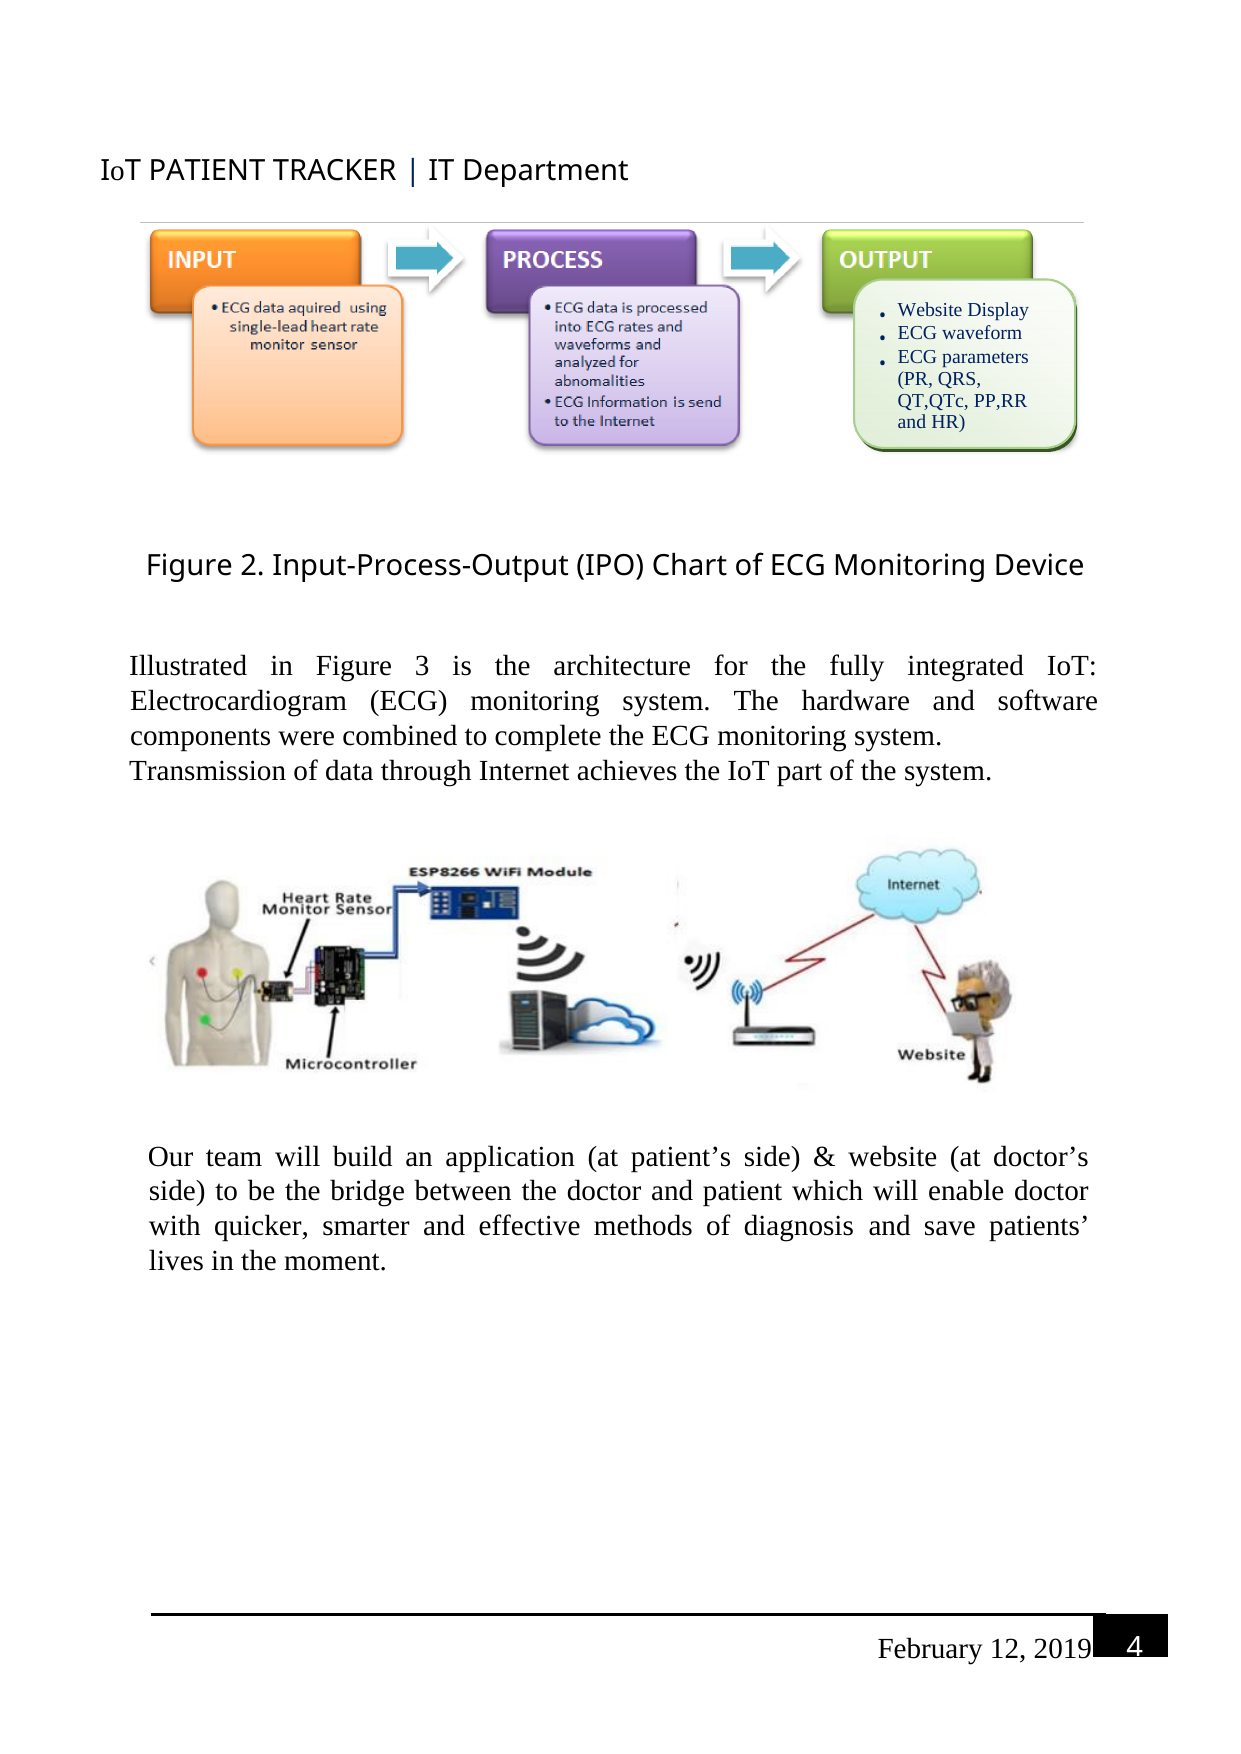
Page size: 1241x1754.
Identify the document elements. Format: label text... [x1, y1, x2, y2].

text Our team will build an application (at patient’s side) & website (at doctor’s side) to be the bridge between the doctor and patient which will enable doctor with quicker, smarter and effective methods of diagnosis and save patients’ lives in the moment. [148, 1139, 1089, 1277]
text Transmission of data through Internet achieves the IoT part of the system. [129, 753, 1099, 786]
picture [139, 222, 1084, 456]
text Illustrated in Figure 3 is the architecture for the fully integrated IoT: Electrocardiogram (ECG) monitoring system. The hardware and software components were combined to complete the ECG monitoring system. [129, 648, 1099, 751]
picture [128, 817, 1018, 1124]
text Figure 2. Input-Process-Output (IPO) Chart of ECG Monitoring Device [119, 545, 1085, 584]
